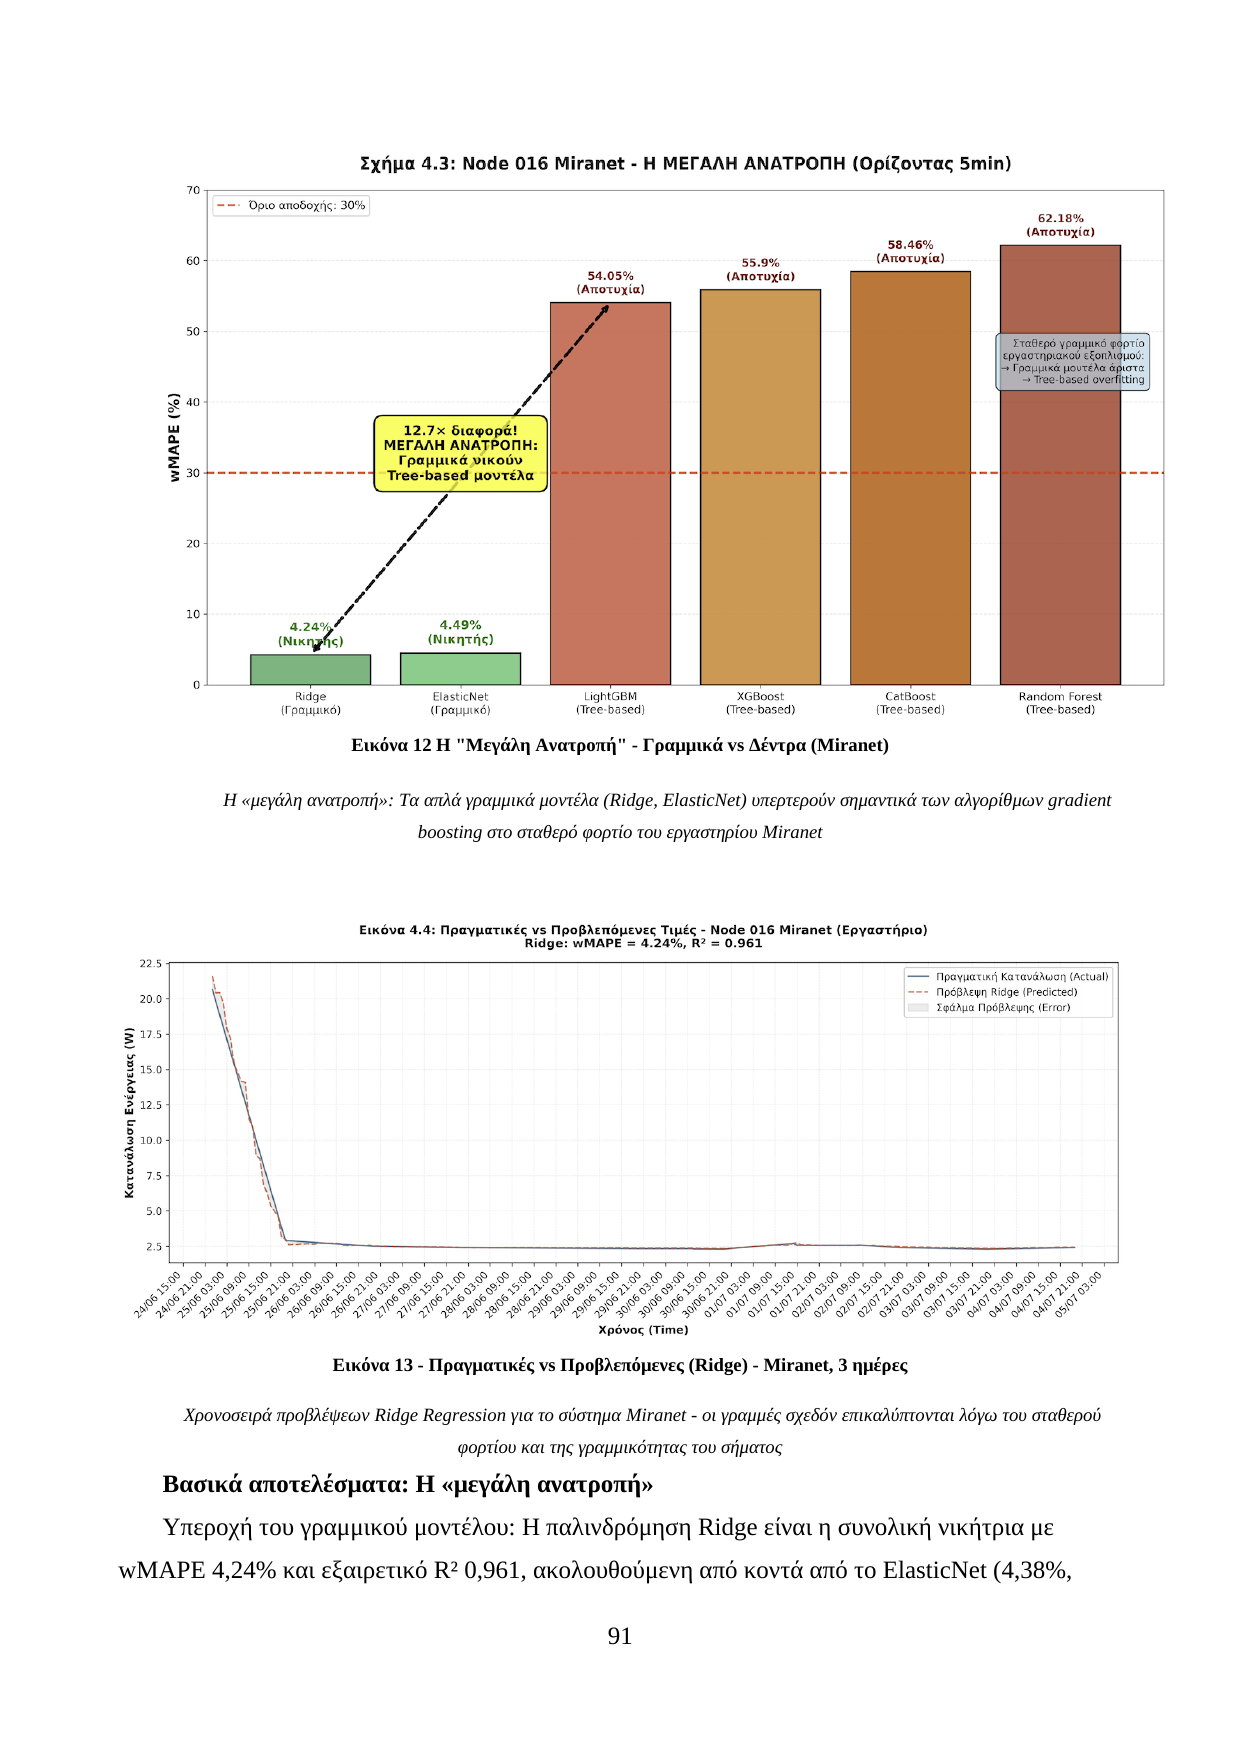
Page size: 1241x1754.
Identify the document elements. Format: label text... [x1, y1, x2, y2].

text Η «μεγάλη ανατροπή»: Τα απλά γραμμικά μοντέλα (Ridge, ElasticNet) υπερτερούν σημαντικά των αλγορίθμων gradient boosting στο σταθερό φορτίο του εργαστηρίου Miranet [118, 756, 1122, 843]
text Χρονοσειρά προβλέψεων Ridge Regression για το σύστημα Miranet - οι γραμμές σχεδόν επικαλύπτονται λόγω του σταθερού φορτίου και της γραμμικότητας του σήματος [118, 1404, 1122, 1458]
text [118, 1512, 1122, 1584]
text Βασικά αποτελέσματα: Η «μεγάλη ανατροπή» [118, 1469, 1122, 1497]
picture [162, 150, 1167, 720]
text Εικόνα 12 Η "Μεγάλη Ανατροπή" - Γραμμικά vs Δέντρα (Miranet) [118, 734, 1122, 756]
picture [118, 918, 1123, 1340]
text Εικόνα 13 - Πραγματικές vs Προβλεπόμενες (Ridge) - Miranet, 3 ημέρες [118, 1354, 1122, 1375]
